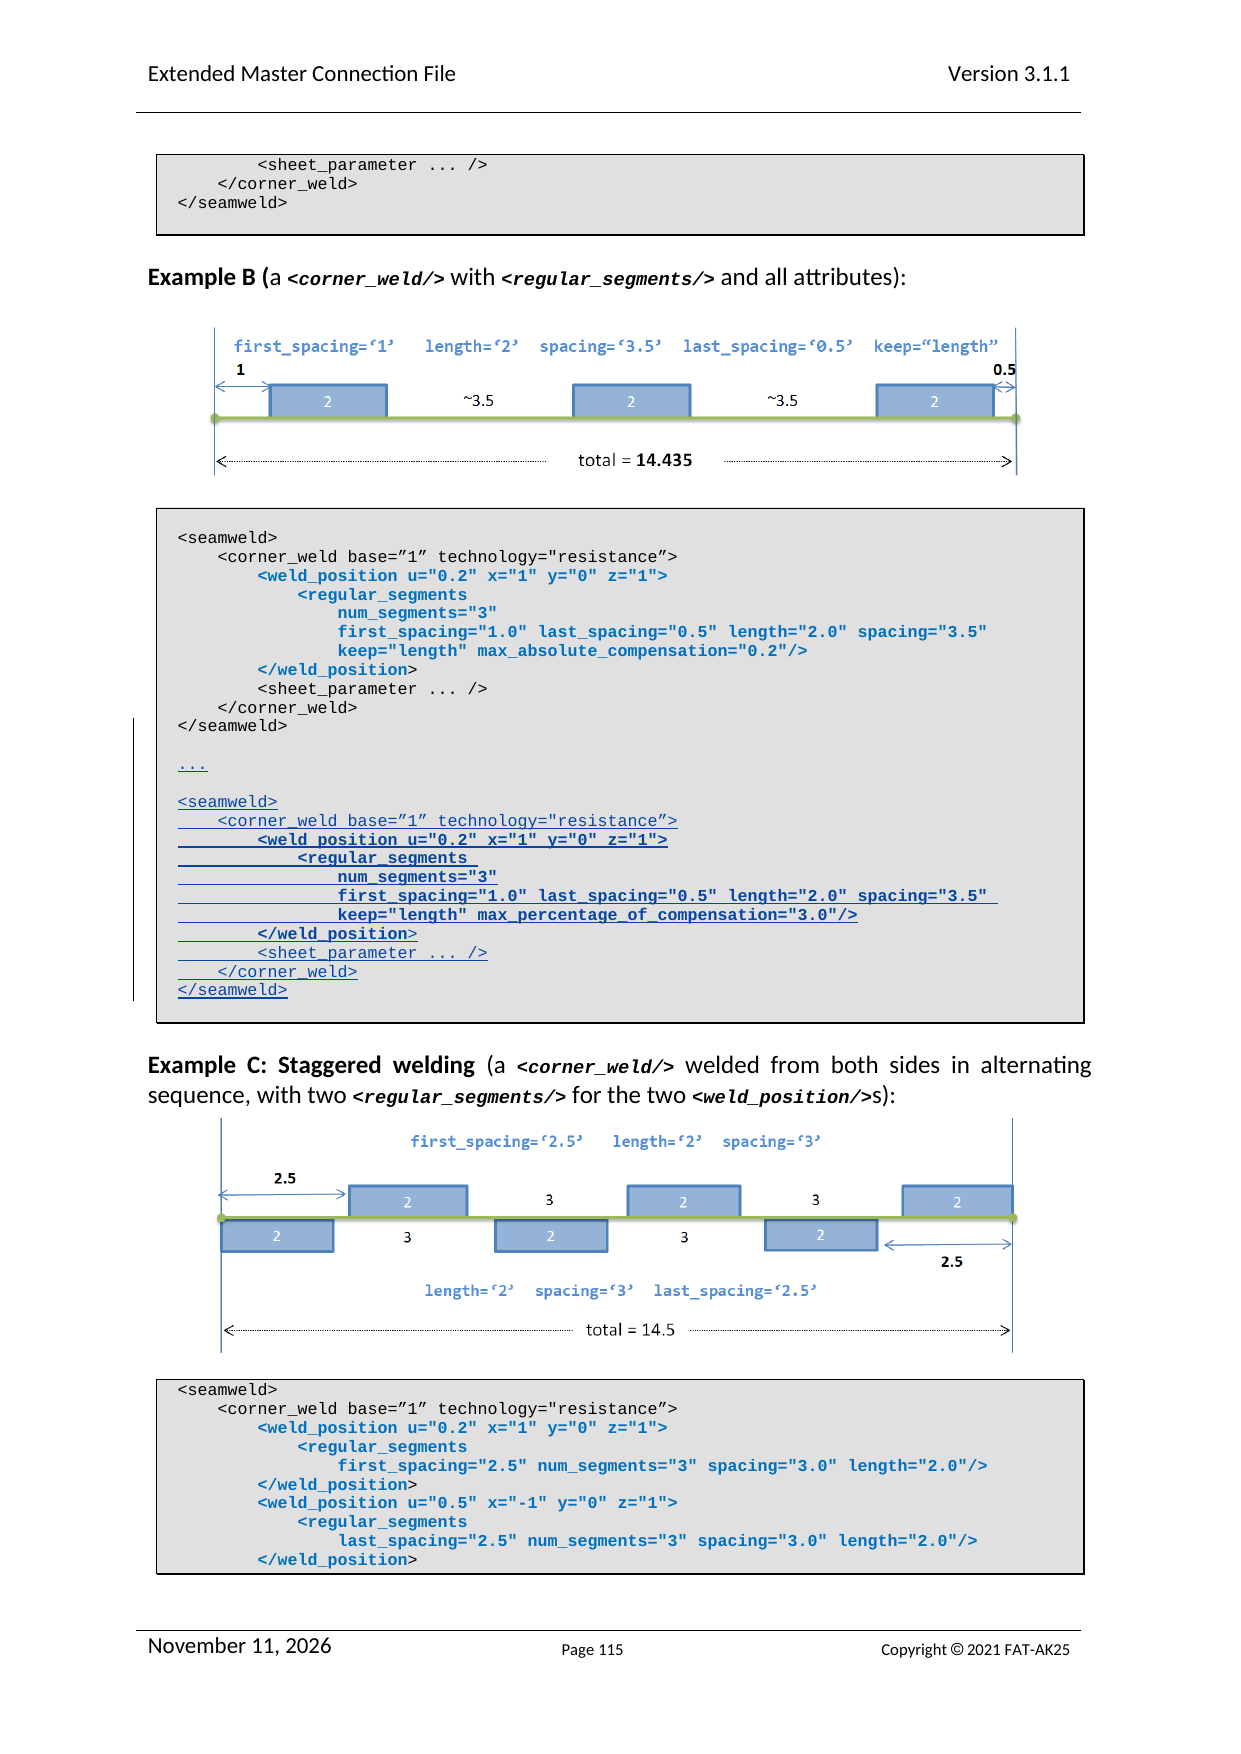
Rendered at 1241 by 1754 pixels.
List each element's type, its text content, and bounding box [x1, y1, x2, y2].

text <corner_weld base=”1” technology="resistance”> [157, 1397, 1083, 1416]
text <sheet_parameter ... /> [157, 677, 1083, 696]
text <seamweld> [157, 1380, 1083, 1397]
text keep="length" max_absolute_compensation="0.2"/> [157, 639, 1083, 658]
text <regular_segments [157, 1435, 1083, 1454]
text <weld_position u="0.2" x="1" y="0" z="1"> [157, 564, 1083, 583]
text Example B (a <corner_weld/> with <regular_segments/> and all attributes): [148, 261, 1092, 292]
text <seamweld> [157, 526, 1083, 545]
text <weld_position u="0.2" x="1" y="0" z="1"> [157, 1416, 1083, 1435]
text <corner_weld base=”1” technology="resistance”> [157, 545, 1083, 564]
text num_segments="3" [157, 602, 1083, 621]
text </weld_position> [157, 658, 1083, 677]
picture [147, 1110, 1093, 1354]
text </corner_weld> [157, 172, 1083, 191]
text </seamweld> [157, 715, 1083, 734]
text </corner_weld> [157, 696, 1083, 715]
text </weld_position> [157, 1473, 1083, 1492]
text </weld_position> [157, 1548, 1083, 1573]
text first_spacing="1.0" last_spacing="0.5" length="2.0" spacing="3.5" [157, 621, 1083, 639]
text <sheet_parameter ... /> [157, 155, 1083, 172]
text first_spacing="2.5" num_segments="3" spacing="3.0" length="2.0"/> [157, 1454, 1083, 1473]
text </seamweld> [157, 191, 1083, 210]
text Example C: Staggered welding (a <corner_weld/> welded from both sides in alternating sequence, with two <regular_segments/> for the two <weld_position/>s): [148, 1049, 1092, 1110]
picture [147, 316, 1093, 483]
text <weld_position u="0.5" x="-1" y="0" z="1"> [157, 1492, 1083, 1511]
text last_spacing="2.5" num_segments="3" spacing="3.0" length="2.0"/> [157, 1529, 1083, 1548]
text <regular_segments [157, 583, 1083, 602]
text <regular_segments [157, 1511, 1083, 1529]
